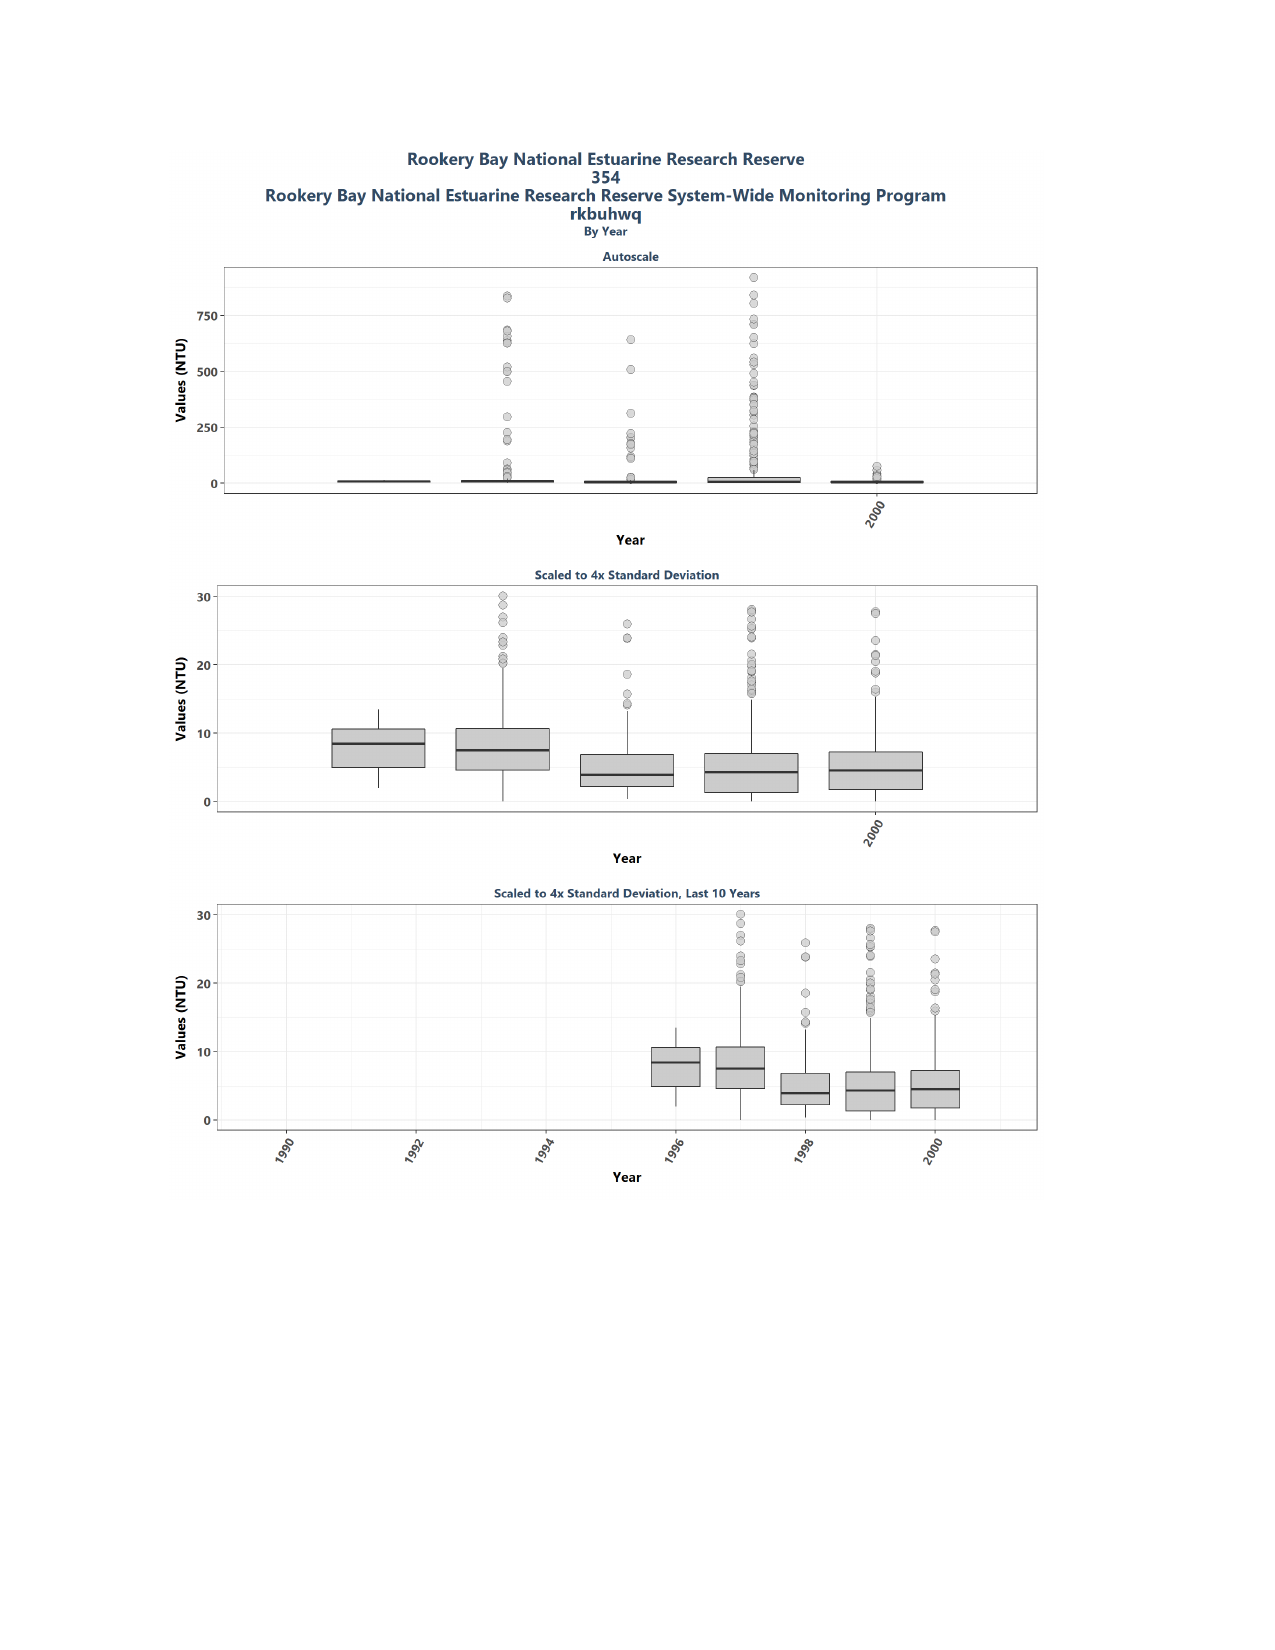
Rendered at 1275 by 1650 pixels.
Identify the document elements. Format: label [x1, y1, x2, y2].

picture [168, 150, 1044, 1200]
